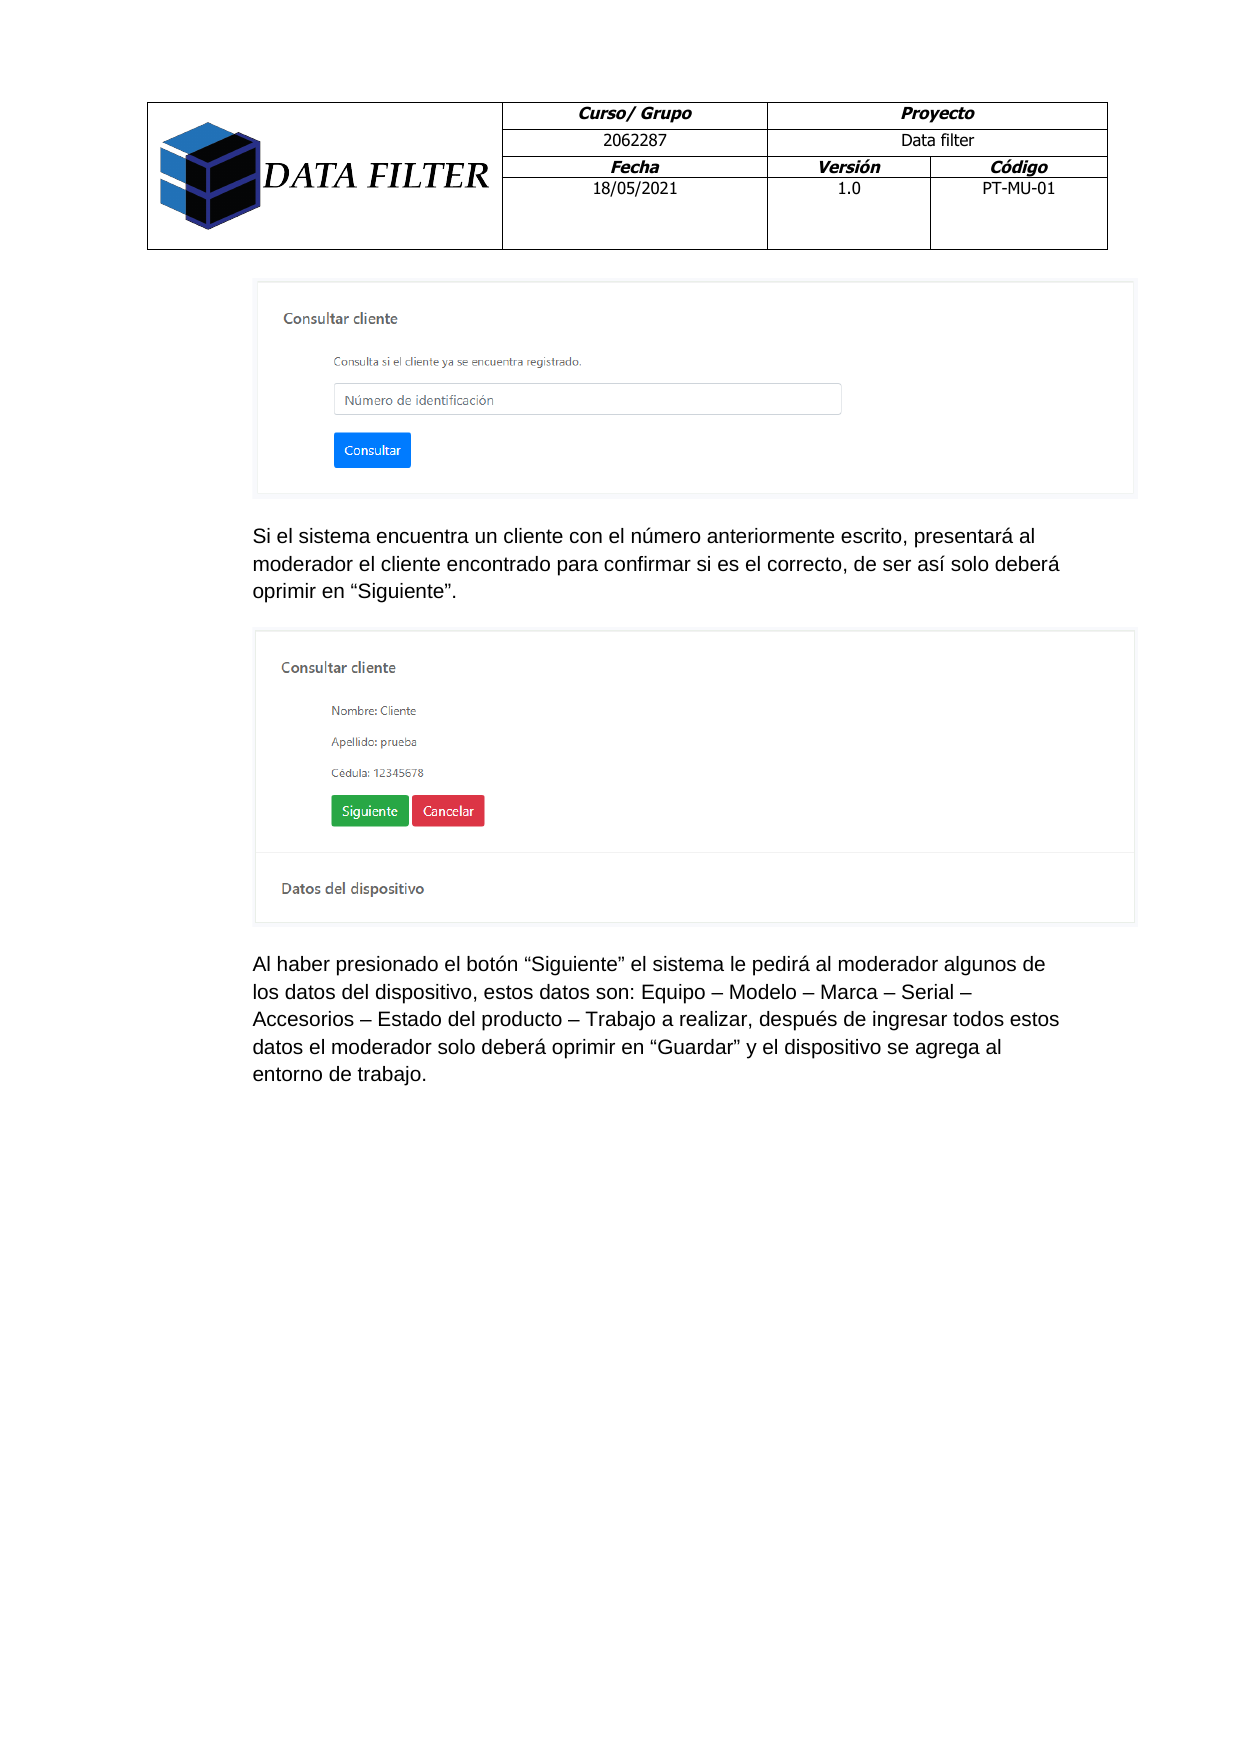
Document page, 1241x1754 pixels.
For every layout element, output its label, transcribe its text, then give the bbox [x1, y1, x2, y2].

text Si el sistema encuentra un cliente con el número anteriormente escrito, presentará al moderador el cliente encontrado para confirmar si es el correcto, de ser así solo deberá oprimir en “Siguiente”. [252, 524, 1063, 603]
picture [252, 278, 1138, 499]
text Al haber presionado el botón “Siguiente” el sistema le pedirá al moderador algunos de los datos del dispositivo, estos datos son: Equipo – Modelo – Marca – Serial – Accesorios – Estado del producto – Trabajo a realizar, después de ingresar todos estos datos el moderador solo deberá oprimir en “Guardar” y el dispositivo se agrega al entorno de trabajo. [252, 952, 1063, 1086]
picture [252, 627, 1138, 927]
picture [160, 122, 490, 230]
